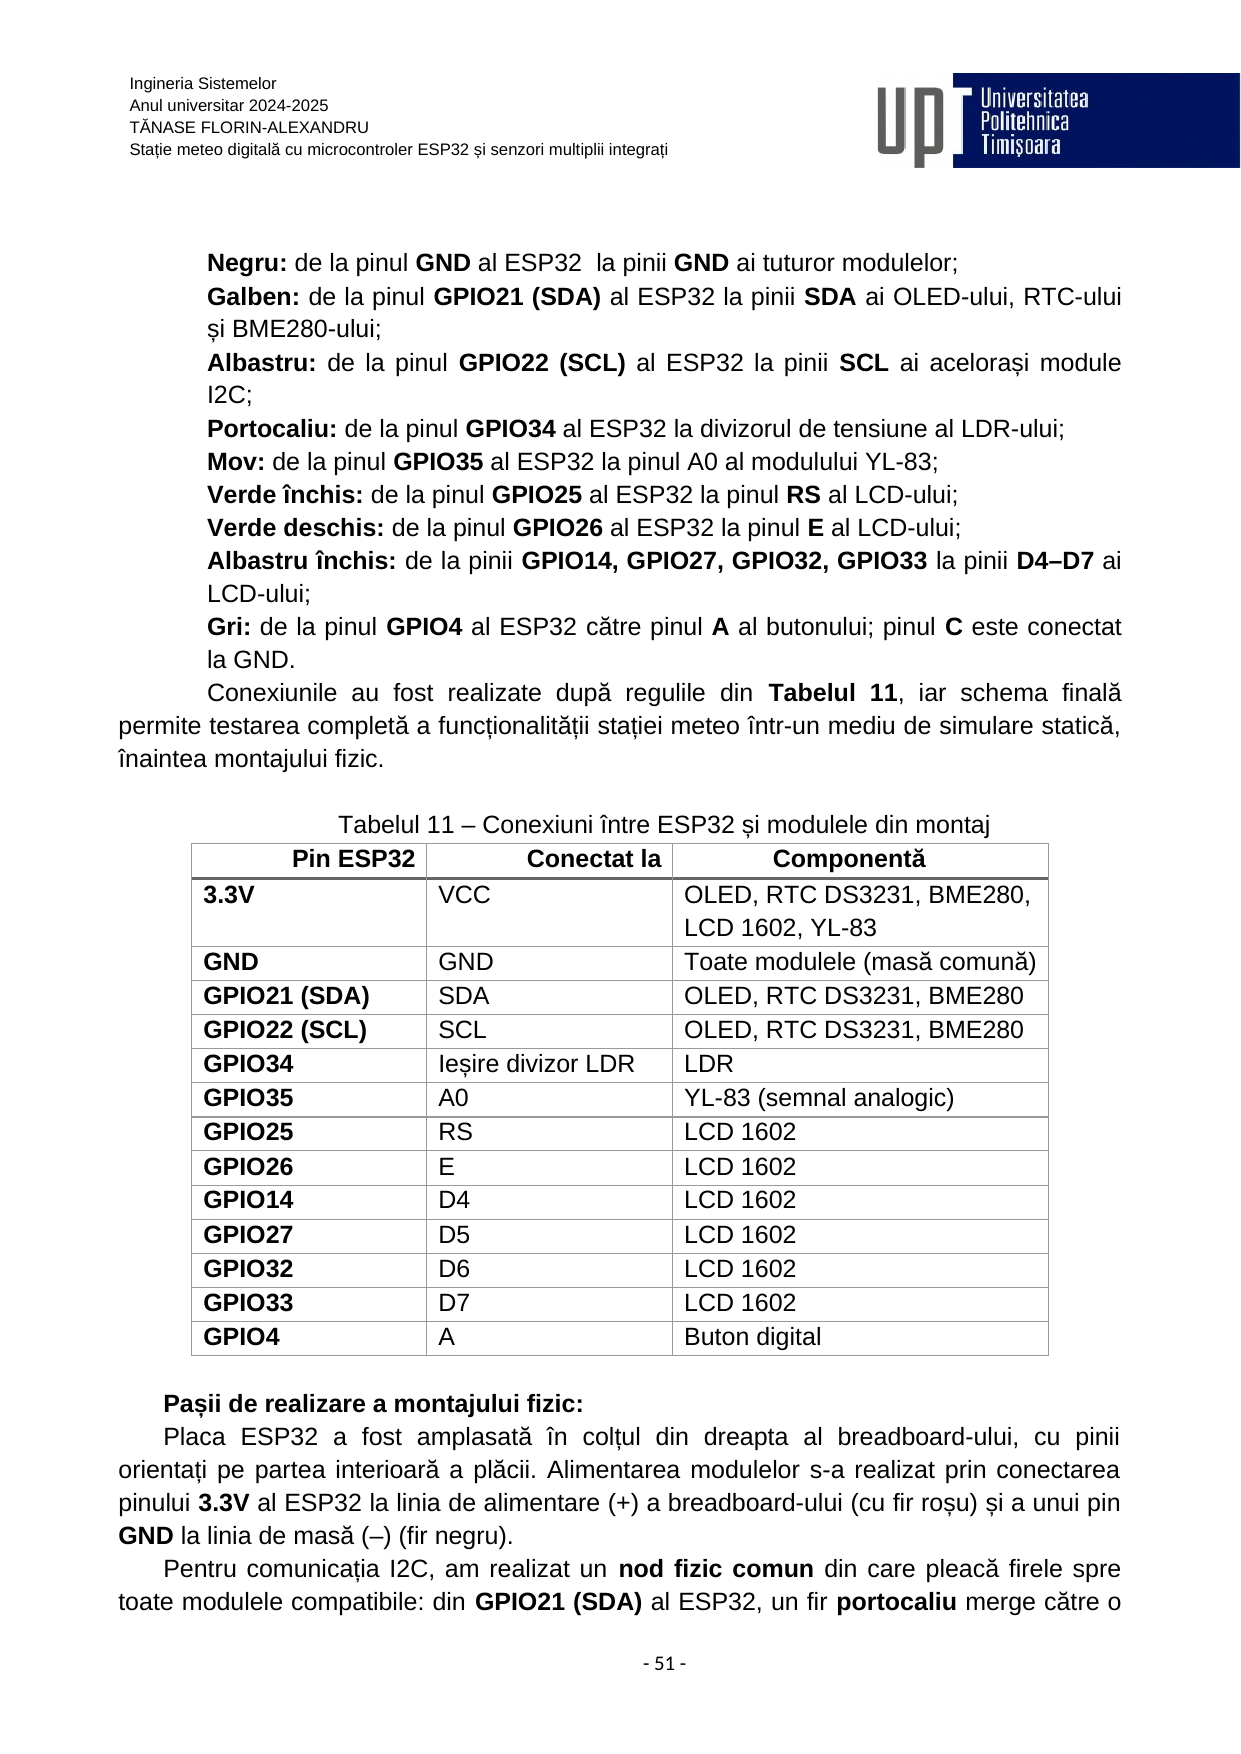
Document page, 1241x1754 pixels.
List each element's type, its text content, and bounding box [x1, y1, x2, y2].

table_cell A [427, 1322, 672, 1355]
text Albastru: de la pinul GPIO22 (SCL) al ESP32 la pinii SCL ai acelorași module I2C; [207, 347, 1122, 409]
table_cell GPIO14 [192, 1186, 426, 1218]
text Conexiunile au fost realizate după regulile din Tabelul 11, iar schema finală permite testarea completă a funcționalității stației meteo într-un mediu de simulare statică, înaintea montajului fizic. [118, 678, 1122, 772]
table_header Componentă [673, 844, 1048, 877]
table_cell D4 [427, 1186, 672, 1218]
table_cell YL-83 (semnal analogic) [673, 1083, 1048, 1116]
table_cell 3.3V [192, 880, 426, 946]
table_header Pin ESP32 [192, 844, 426, 877]
text Tabelul 11 – Conexiuni între ESP32 și modulele din montaj [118, 810, 1122, 838]
table_cell GPIO32 [192, 1254, 426, 1287]
table_cell E [427, 1151, 672, 1184]
text Verde închis: de la pinul GPIO25 al ESP32 la pinul RS al LCD-ului; [156, 479, 1122, 508]
table_cell OLED, RTC DS3231, BME280 [673, 981, 1048, 1014]
table_cell GPIO34 [192, 1049, 426, 1082]
table_cell VCC [427, 880, 672, 946]
table_cell SCL [427, 1015, 672, 1048]
table_cell GPIO33 [192, 1288, 426, 1321]
text Pașii de realizare a montajului fizic: [118, 1389, 1122, 1418]
table_cell GND [427, 947, 672, 980]
text Portocaliu: de la pinul GPIO34 al ESP32 la divizorul de tensiune al LDR-ului; [156, 413, 1122, 442]
table_cell Buton digital [673, 1322, 1048, 1355]
picture [877, 73, 1241, 168]
table_cell GPIO22 (SCL) [192, 1015, 426, 1048]
table_cell GPIO26 [192, 1151, 426, 1184]
table_cell GPIO4 [192, 1322, 426, 1355]
table_cell LCD 1602 [673, 1151, 1048, 1184]
table_header Conectat la [427, 844, 672, 877]
table_cell LCD 1602 [673, 1288, 1048, 1321]
table_cell GND [192, 947, 426, 980]
text Mov: de la pinul GPIO35 al ESP32 la pinul A0 al modulului YL-83; [156, 447, 1122, 475]
table_cell SDA [427, 981, 672, 1014]
table_cell RS [427, 1118, 672, 1150]
text Galben: de la pinul GPIO21 (SDA) al ESP32 la pinii SDA ai OLED-ului, RTC-ului și BME280-ului; [207, 281, 1122, 343]
table_cell LCD 1602 [673, 1118, 1048, 1150]
table_cell LDR [673, 1049, 1048, 1082]
text Gri: de la pinul GPIO4 al ESP32 către pinul A al butonului; pinul C este conectat la GND. [207, 612, 1122, 673]
table_cell GPIO27 [192, 1220, 426, 1253]
table_cell Ieșire divizor LDR [427, 1049, 672, 1082]
text Placa ESP32 a fost amplasată în colțul din dreapta al breadboard-ului, cu pinii orientați pe partea interioară a plăcii. Alimentarea modulelor s-a realizat prin conectarea pinului 3.3V al ESP32 la linia de alimentare (+) a breadboard-ului (cu fir roșu) și a unui pin GND la linia de masă (–) (fir negru). [118, 1422, 1122, 1550]
table_cell OLED, RTC DS3231, BME280, LCD 1602, YL-83 [673, 880, 1048, 946]
table_cell GPIO35 [192, 1083, 426, 1116]
table_cell LCD 1602 [673, 1220, 1048, 1253]
text Albastru închis: de la pinii GPIO14, GPIO27, GPIO32, GPIO33 la pinii D4–D7 ai LCD-ului; [207, 546, 1122, 607]
table_cell D6 [427, 1254, 672, 1287]
table_cell GPIO25 [192, 1118, 426, 1150]
table_cell D5 [427, 1220, 672, 1253]
table_cell GPIO21 (SDA) [192, 981, 426, 1014]
text Verde deschis: de la pinul GPIO26 al ESP32 la pinul E al LCD-ului; [156, 513, 1122, 541]
table_cell LCD 1602 [673, 1186, 1048, 1218]
table_cell LCD 1602 [673, 1254, 1048, 1287]
table_cell A0 [427, 1083, 672, 1116]
table_cell D7 [427, 1288, 672, 1321]
table_cell OLED, RTC DS3231, BME280 [673, 1015, 1048, 1048]
table_cell Toate modulele (masă comună) [673, 947, 1048, 980]
text Negru: de la pinul GND al ESP32 la pinii GND ai tuturor modulelor; [118, 248, 1122, 277]
